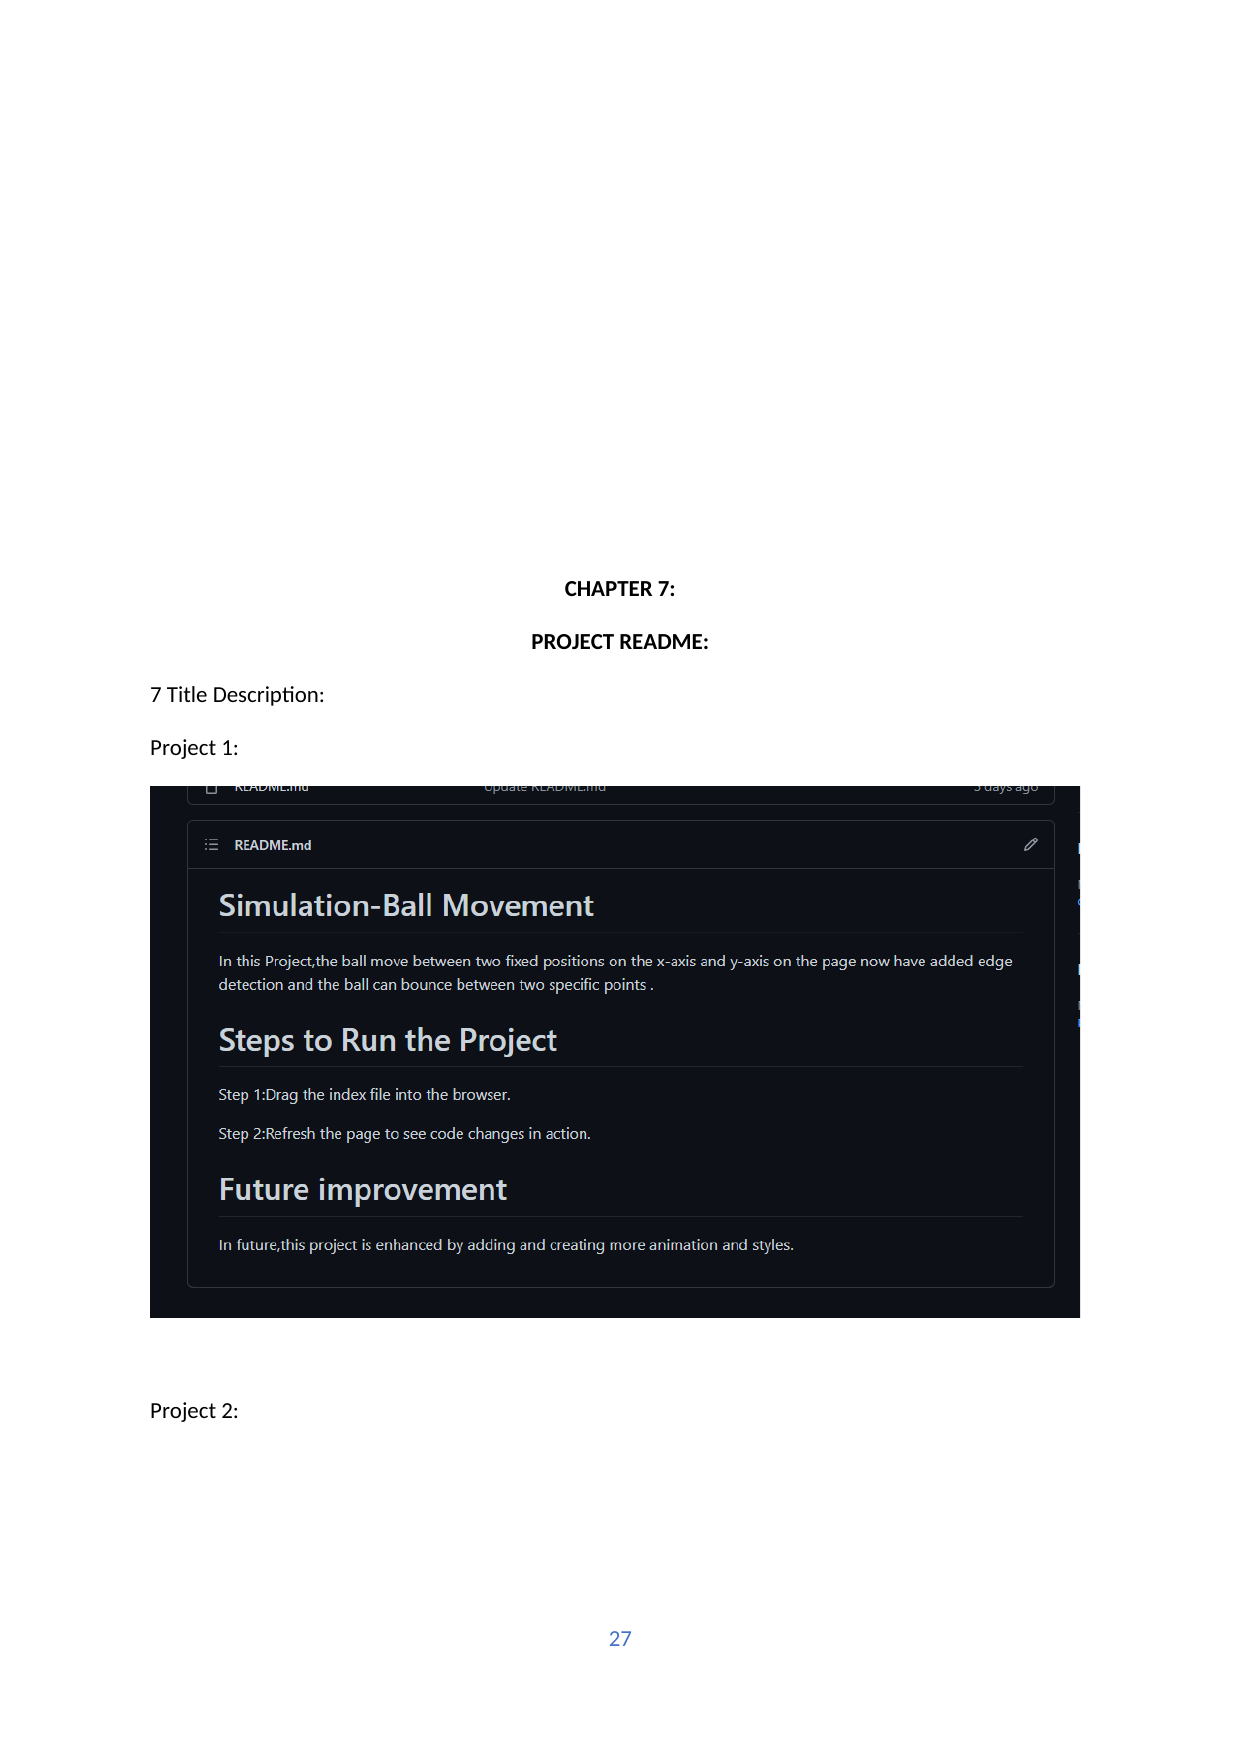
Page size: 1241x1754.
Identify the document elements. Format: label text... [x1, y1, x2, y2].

picture [150, 786, 1081, 1318]
text PROJECT README: [150, 627, 1090, 655]
text Project 1: [150, 733, 1090, 761]
text CHAPTER 7: [150, 574, 1090, 602]
text Project 2: [150, 1396, 1090, 1424]
text 7 Title Description: [150, 680, 1090, 708]
